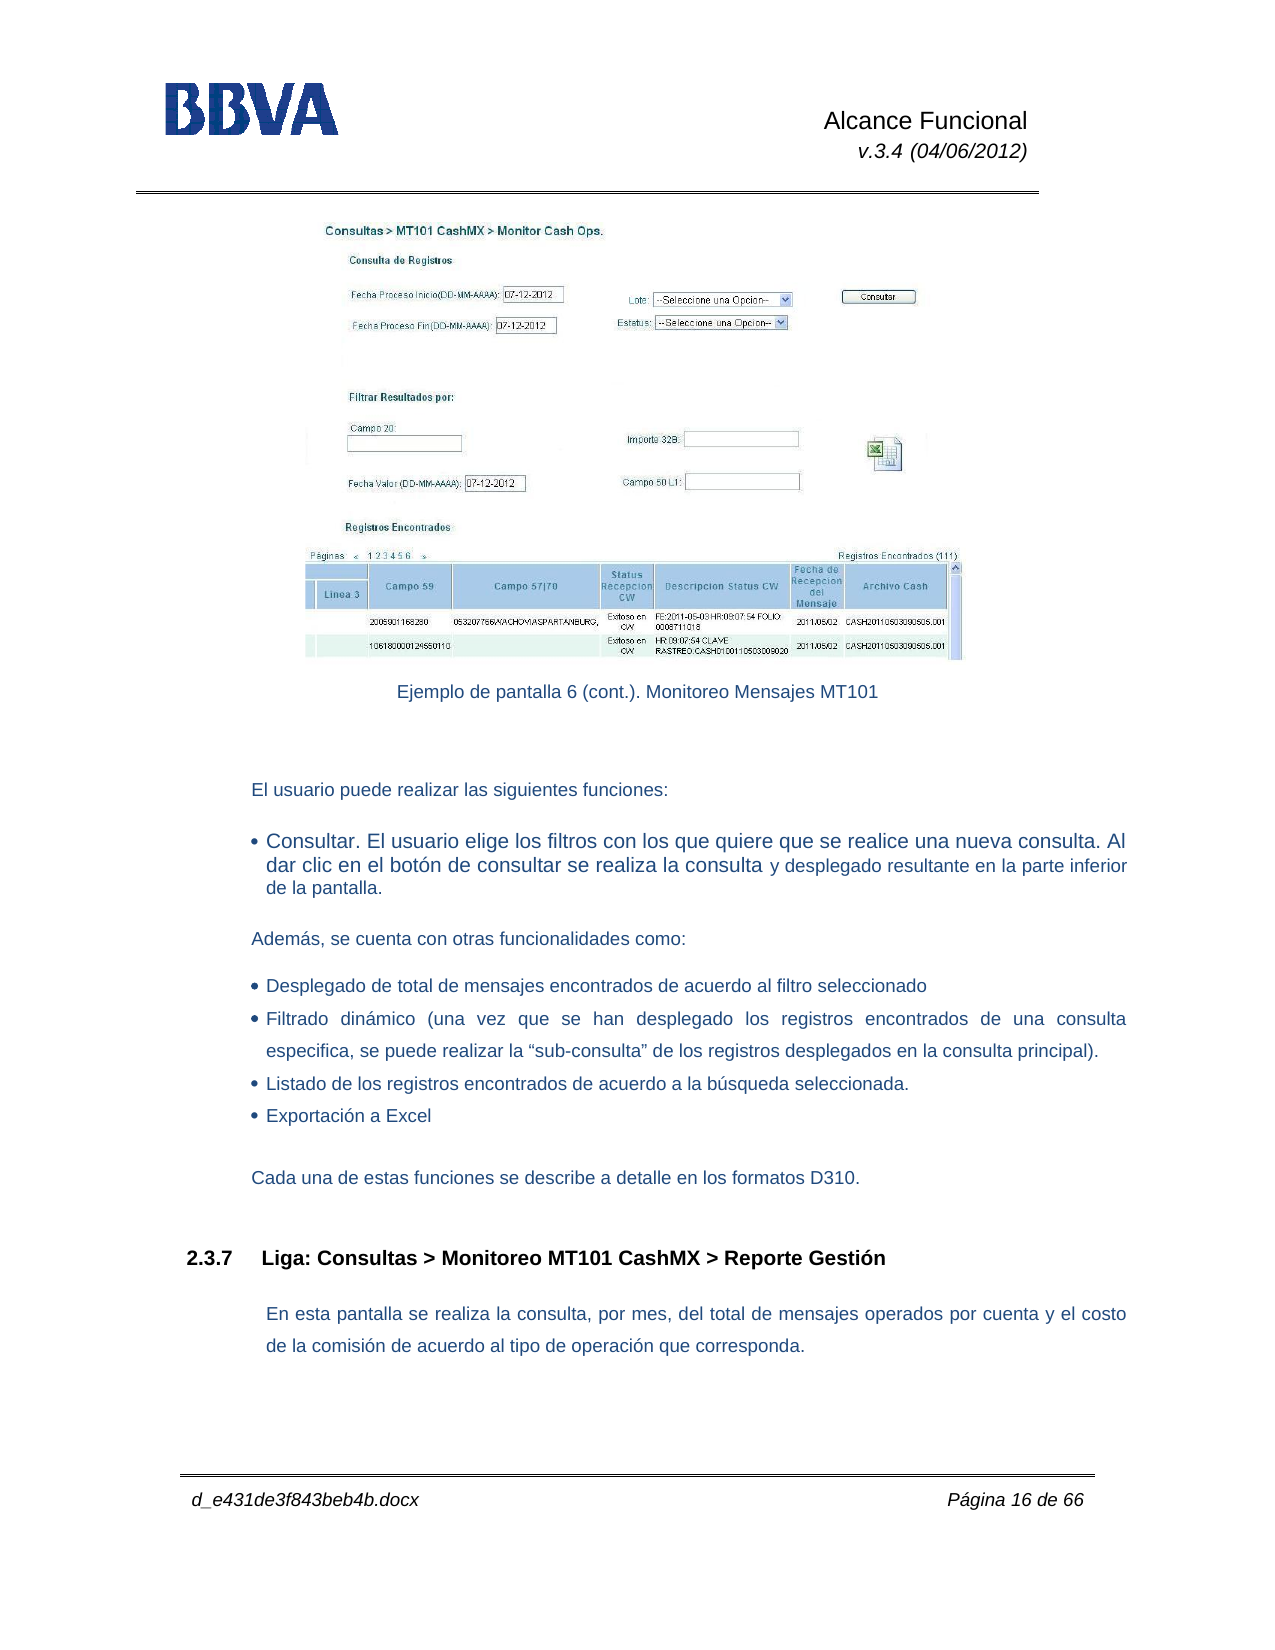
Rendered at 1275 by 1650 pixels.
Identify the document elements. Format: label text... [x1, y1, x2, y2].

list Liga: Consultas > Monitoreo MT101 CashMX > Reporte Gestión [186, 1246, 1127, 1269]
list Desplegado de total de mensajes encontrados de acuerdo al filtro seleccionado [251, 975, 1127, 997]
list Consultar. El usuario elige los filtros con los que quiere que se realice una nueva consulta. Al dar clic en el botón de consultar se realiza la consulta y desplegado resultante en la parte inferior de la pantalla. [251, 829, 1127, 899]
list Filtrado dinámico (una vez que se han desplegado los registros encontrados de una consulta especifica, se puede realizar la “sub-consulta” de los registros desplegados en la consulta principal). [251, 1008, 1127, 1062]
list Exportación a Excel [251, 1105, 1127, 1126]
text Cada una de estas funciones se describe a detalle en los formatos D310. [251, 1167, 1127, 1189]
picture [305, 222, 970, 665]
text En esta pantalla se realiza la consulta, por mes, del total de mensajes operados por cuenta y el costo de la comisión de acuerdo al tipo de operación que corresponda. [266, 1302, 1127, 1356]
text El usuario puede realizar las siguientes funciones: [251, 778, 1127, 800]
text Además, se cuenta con otras funcionalidades como: [251, 928, 1127, 949]
list Listado de los registros encontrados de acuerdo a la búsqueda seleccionada. [251, 1072, 1127, 1094]
text Ejemplo de pantalla 6 (cont.). Monitoreo Mensajes MT101 [148, 681, 1127, 703]
picture [165, 83, 339, 135]
